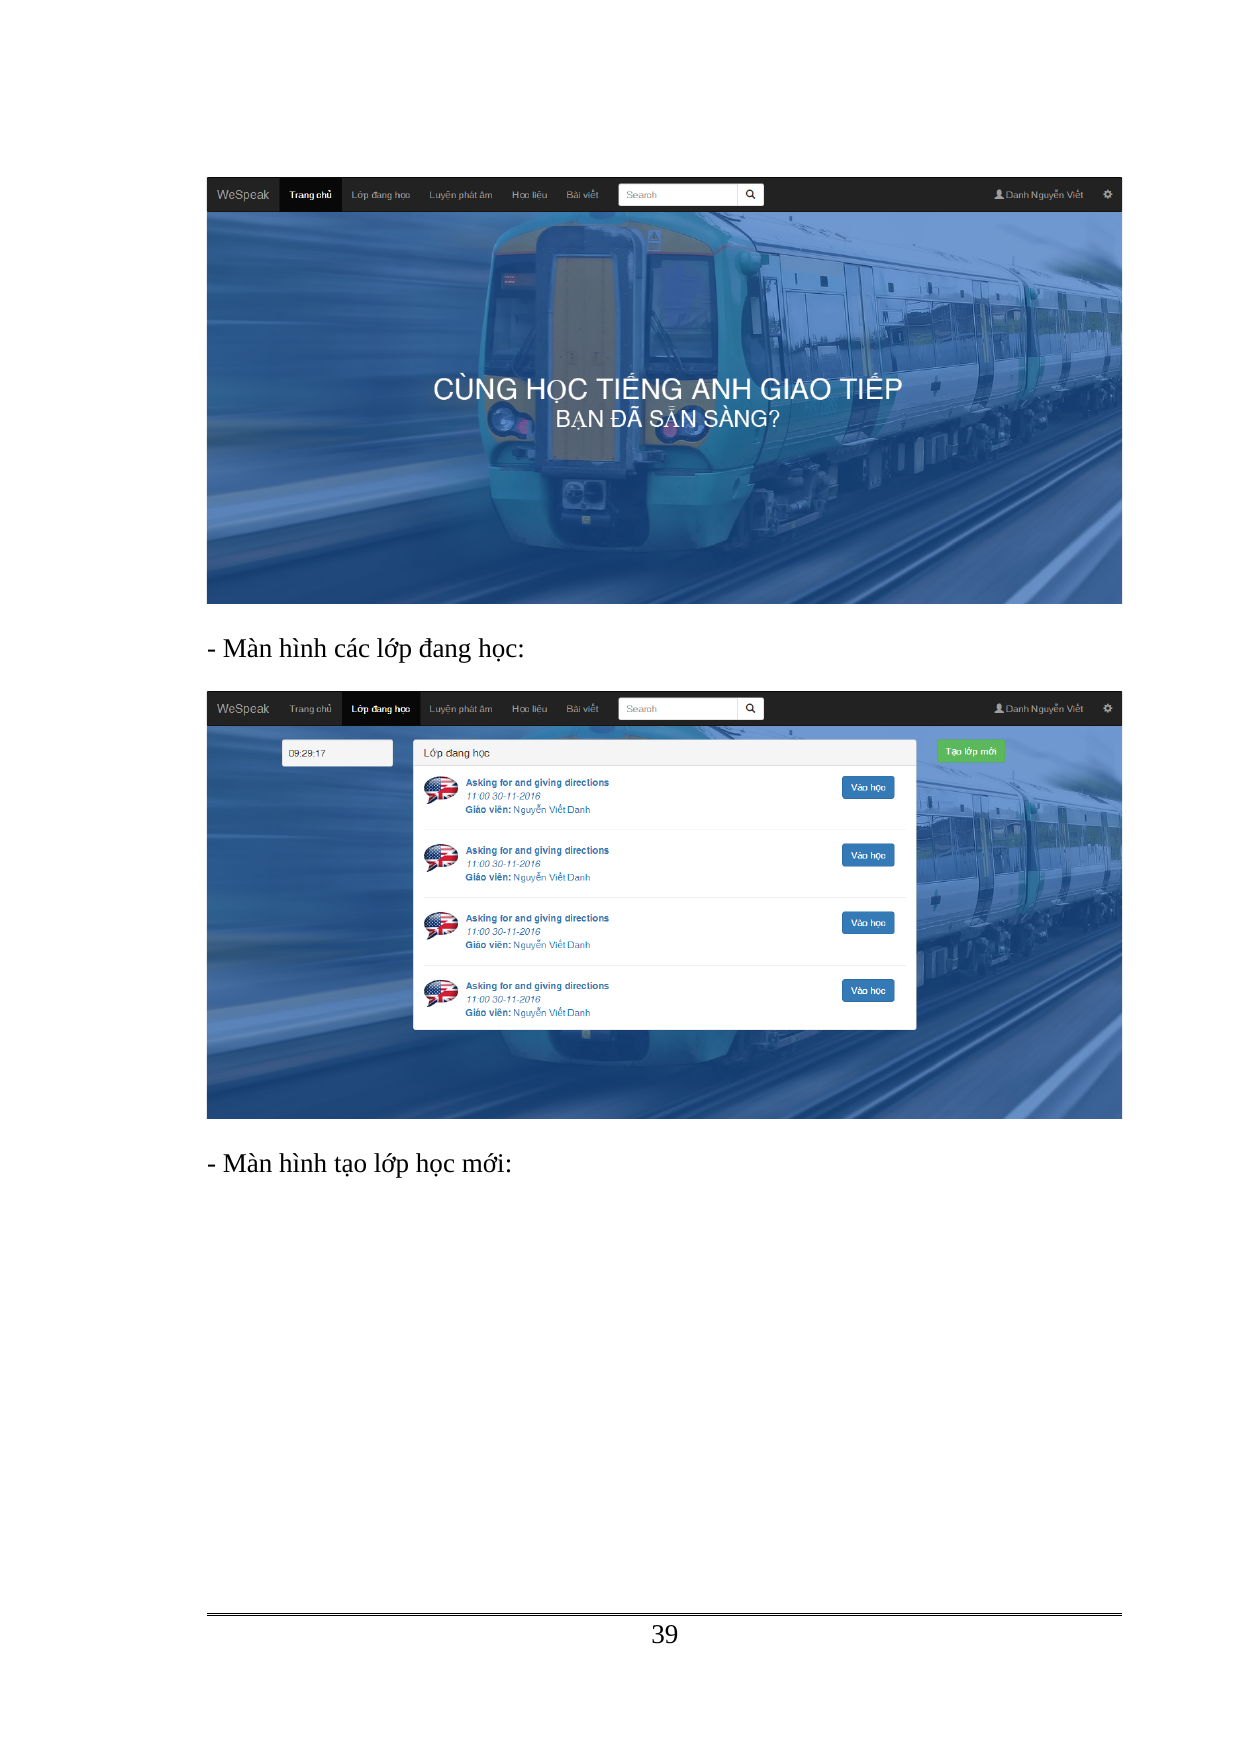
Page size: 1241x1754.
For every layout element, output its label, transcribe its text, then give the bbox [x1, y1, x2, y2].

text - Màn hình tạo lớp học mới: [207, 1147, 1122, 1178]
picture [206, 177, 1123, 604]
text - Màn hình các lớp đang học: [207, 632, 1122, 663]
picture [206, 691, 1123, 1119]
